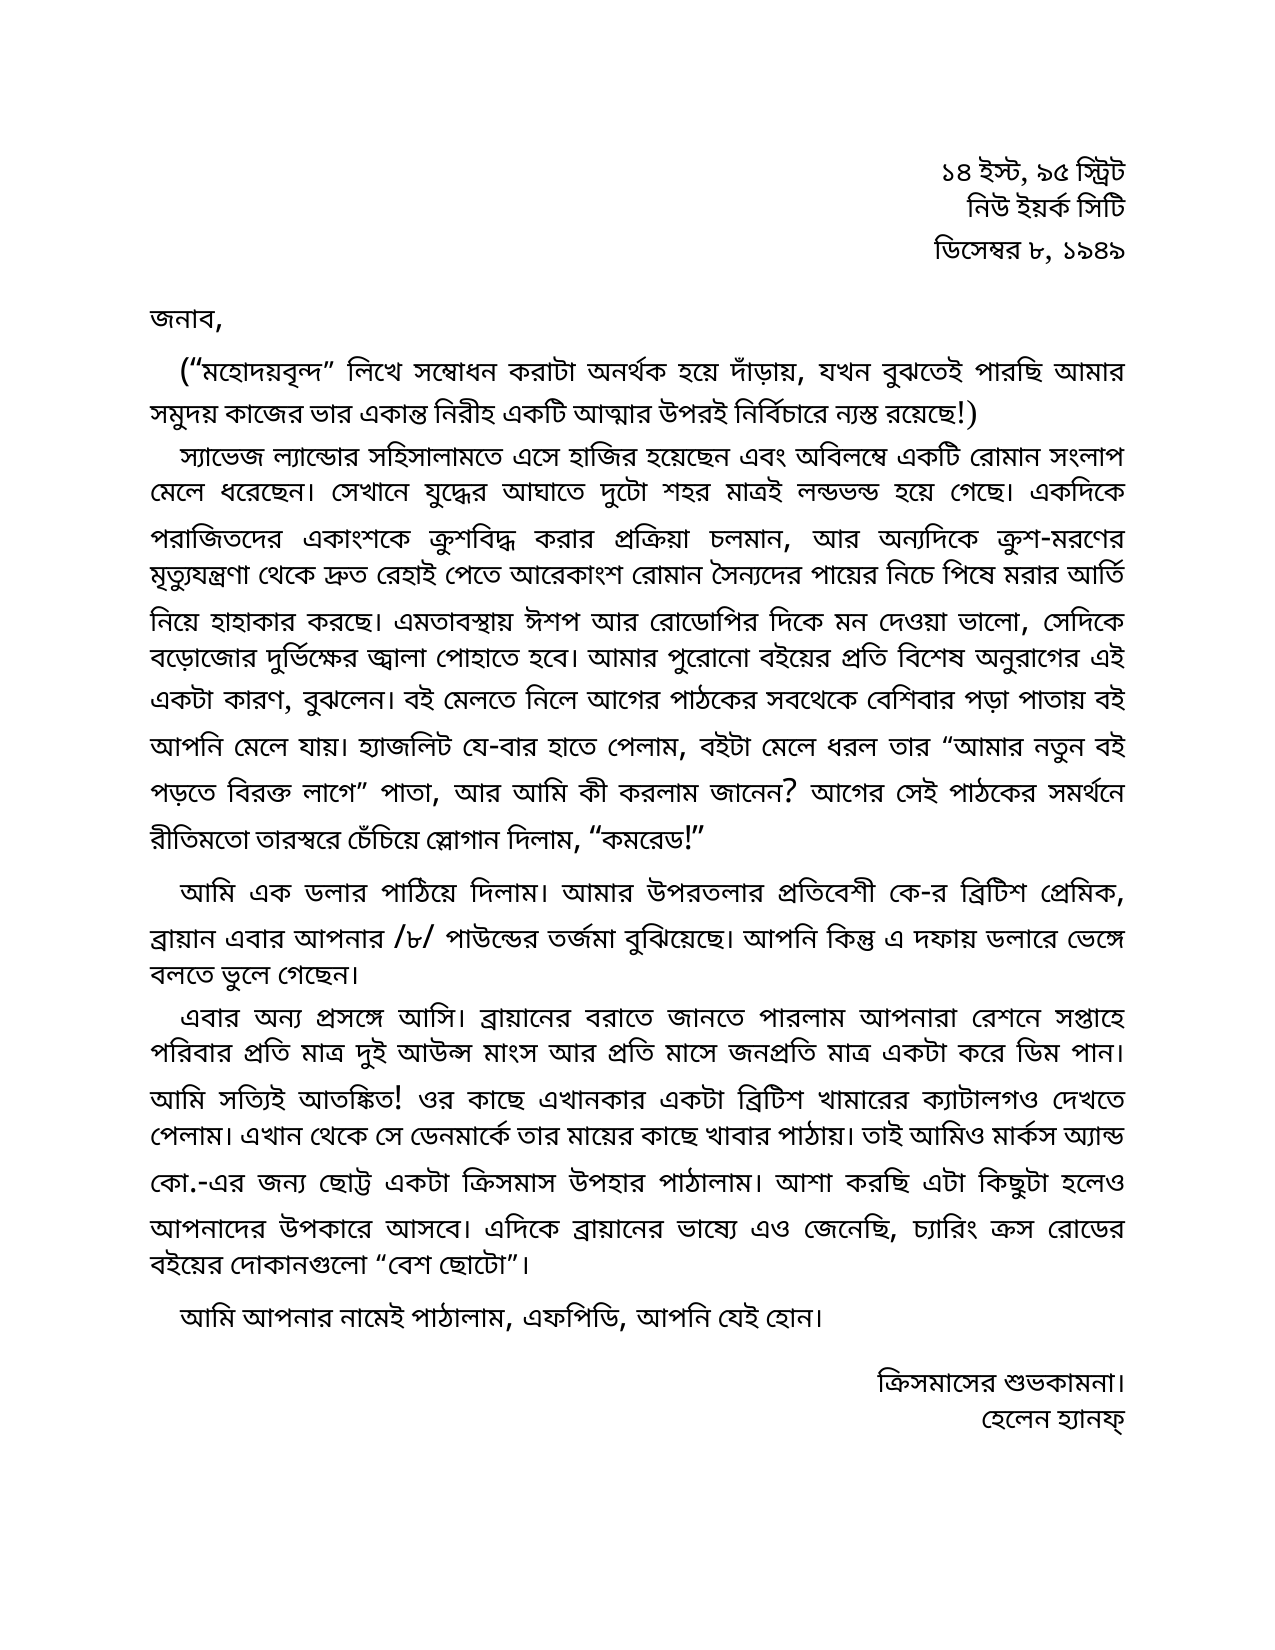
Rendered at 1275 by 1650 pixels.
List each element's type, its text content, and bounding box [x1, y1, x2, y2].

text জনাব, [150, 293, 1125, 340]
text হেলেন হ্যানফ্ [150, 1404, 1125, 1439]
text ডিসেম্বর ৮, ১৯৪৯ [150, 228, 1125, 270]
text ১৪ ইস্ট, ৯৫ স্ট্রিট [150, 150, 1125, 192]
text আমি এক ডলার পাঠিয়ে দিলাম। আমার উপরতলার প্রতিবেশী কে-র ব্রিটিশ প্রেমিক, ব্রায়ান এবার আপনার /৮/ পাউন্ডের তর্জমা বুঝিয়েছে। আপনি কিন্তু এ দফায় ডলারে ভেঙ্গে বলতে ভুলে গেছেন। [150, 867, 1125, 996]
text ক্রিসমাসের শুভকামনা। [150, 1368, 1125, 1404]
text আমি আপনার নামেই পাঠালাম, এফপিডি, আপনি যেই হোন। [150, 1292, 1125, 1339]
text নিউ ইয়র্ক সিটি [150, 192, 1125, 228]
text এবার অন্য প্রসঙ্গে আসি। ব্রায়ানের বরাতে জানতে পারলাম আপনারা রেশনে সপ্তাহে পরিবার প্রতি মাত্র দুই আউন্স মাংস আর প্রতি মাসে জনপ্রতি মাত্র একটা করে ডিম পান। আমি সত্যিই আতঙ্কিত! ওর কাছে এখানকার একটা ব্রিটিশ খামারের ক্যাটালগও দেখতে পেলাম। এখান থেকে সে ডেনমার্কে তার মায়ের কাছে খাবার পাঠায়। তাই আমিও মার্কস অ্যান্ড কো.-এর জন্য ছোট্ট একটা ক্রিসমাস উপহার পাঠালাম। আশা করছি এটা কিছুটা হলেও আপনাদের উপকারে আসবে। এদিকে ব্রায়ানের ভাষ্যে এও জেনেছি, চ্যারিং ক্রস রোডের বইয়ের দোকানগুলো “বেশ ছোটো”। [150, 1002, 1125, 1286]
text (“মহোদয়বৃন্দ” লিখে সম্বোধন করাটা অনর্থক হয়ে দাঁড়ায়, যখন বুঝতেই পারছি আমার সমুদয় কাজের ভার একান্ত নিরীহ একটি আত্মার উপরই নির্বিচারে ন্যস্ত রয়েছে!) [150, 346, 1125, 435]
text স্যাভেজ ল্যান্ডোর সহিসালামতে এসে হাজির হয়েছেন এবং অবিলম্বে একটি রোমান সংলাপ মেলে ধরেছেন। সেখানে যুদ্ধের আঘাতে দুটো শহর মাত্রই লন্ডভন্ড হয়ে গেছে। একদিকে পরাজিতদের একাংশকে ক্রুশবিদ্ধ করার প্রক্রিয়া চলমান, আর অন্যদিকে ক্রুশ-মরণের মৃত্যুযন্ত্রণা থেকে দ্রুত রেহাই পেতে আরেকাংশ রোমান সৈন্যদের পায়ের নিচে পিষে মরার আর্তি নিয়ে হাহাকার করছে। এমতাবস্থায় ঈশপ আর রোডোপির দিকে মন দেওয়া ভালো, সেদিকে বড়োজোর দুর্ভিক্ষের জ্বালা পোহাতে হবে। আমার পুরোনো বইয়ের প্রতি বিশেষ অনুরাগের এই একটা কারণ, বুঝলেন। বই মেলতে নিলে আগের পাঠকের সবথেকে বেশিবার পড়া পাতায় বই আপনি মেলে যায়। হ্যাজলিট যে-বার হাতে পেলাম, বইটা মেলে ধরল তার “আমার নতুন বই পড়তে বিরক্ত লাগে” পাতা, আর আমি কী করলাম জানেন? আগের সেই পাঠকের সমর্থনে রীতিমতো তারস্বরে চেঁচিয়ে স্লোগান দিলাম, “কমরেড!” [150, 441, 1125, 860]
